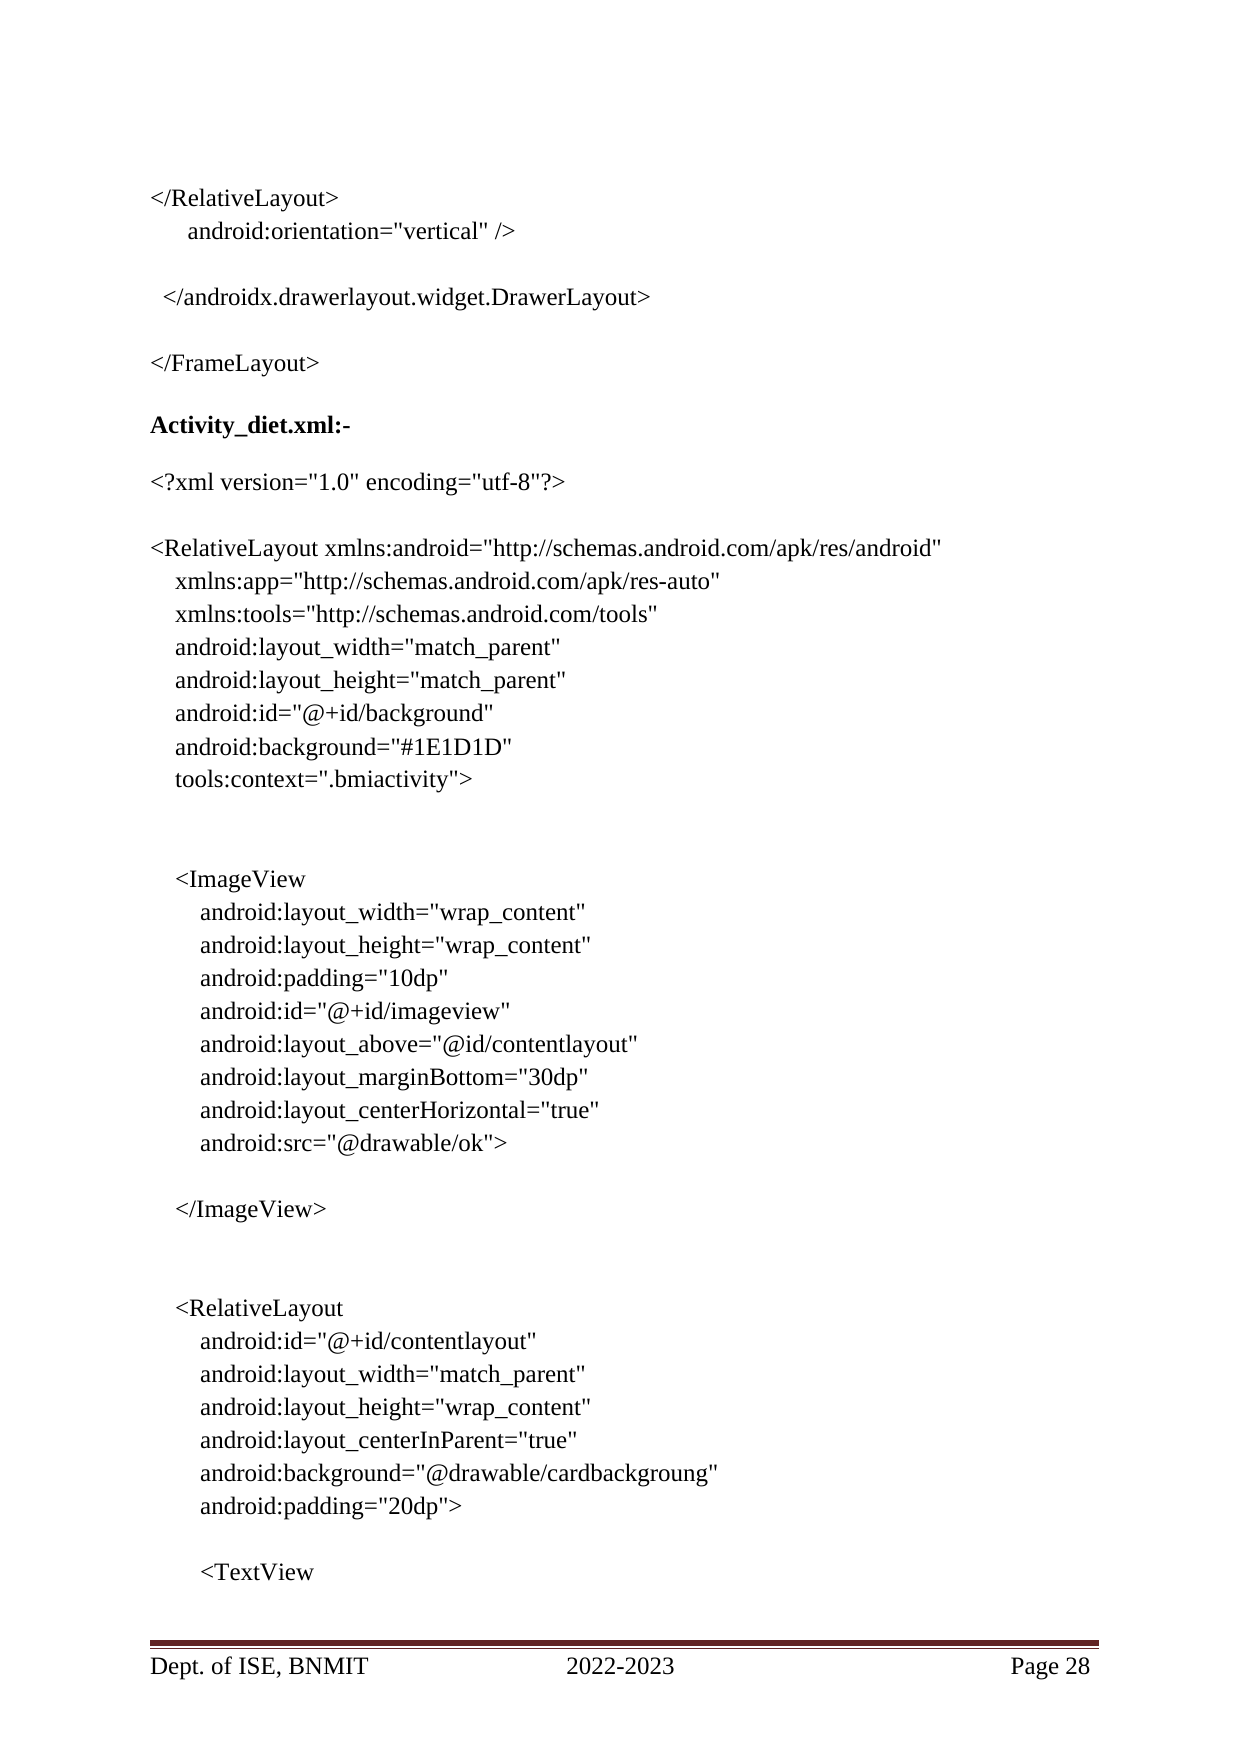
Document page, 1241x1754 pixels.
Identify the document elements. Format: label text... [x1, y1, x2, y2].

text android:layout_height="wrap_content" [150, 1392, 1090, 1421]
text android:layout_above="@id/contentlayout" [150, 1029, 1090, 1057]
text android:layout_width="match_parent" [150, 1359, 1090, 1388]
text xmlns:tools="http://schemas.android.com/tools" [150, 599, 1090, 628]
text Activity_diet.xml:- [150, 410, 1090, 439]
text android:padding="10dp" [150, 963, 1090, 991]
text <RelativeLayout xmlns:android="http://schemas.android.com/apk/res/android" [150, 533, 1090, 562]
text android:id="@+id/imageview" [150, 996, 1090, 1024]
text android:src="@drawable/ok"> [150, 1128, 1090, 1157]
text <TextView [150, 1557, 1090, 1586]
text android:background="#1E1D1D" [150, 732, 1090, 760]
text android:layout_height="match_parent" [150, 666, 1090, 694]
text android:layout_width="match_parent" [150, 632, 1090, 661]
text xmlns:app="http://schemas.android.com/apk/res-auto" [150, 566, 1090, 595]
text <ImageView [150, 864, 1090, 892]
text </RelativeLayout> android:orientation="vertical" /> </androidx.drawerlayout.widget.DrawerLayout> </FrameLayout> [150, 183, 1090, 377]
text tools:context=".bmiactivity"> [150, 764, 1090, 793]
text android:padding="20dp"> [150, 1491, 1090, 1520]
text android:layout_centerHorizontal="true" [150, 1095, 1090, 1123]
text <RelativeLayout [150, 1293, 1090, 1322]
text android:layout_width="wrap_content" [150, 897, 1090, 925]
text android:background="@drawable/cardbackgroung" [150, 1458, 1090, 1487]
text android:id="@+id/background" [150, 698, 1090, 727]
text <?xml version="1.0" encoding="utf-8"?> [150, 467, 1090, 496]
text android:layout_marginBottom="30dp" [150, 1062, 1090, 1091]
text android:layout_height="wrap_content" [150, 930, 1090, 958]
text android:id="@+id/contentlayout" [150, 1326, 1090, 1355]
text </ImageView> [150, 1194, 1090, 1223]
text android:layout_centerInParent="true" [150, 1425, 1090, 1454]
